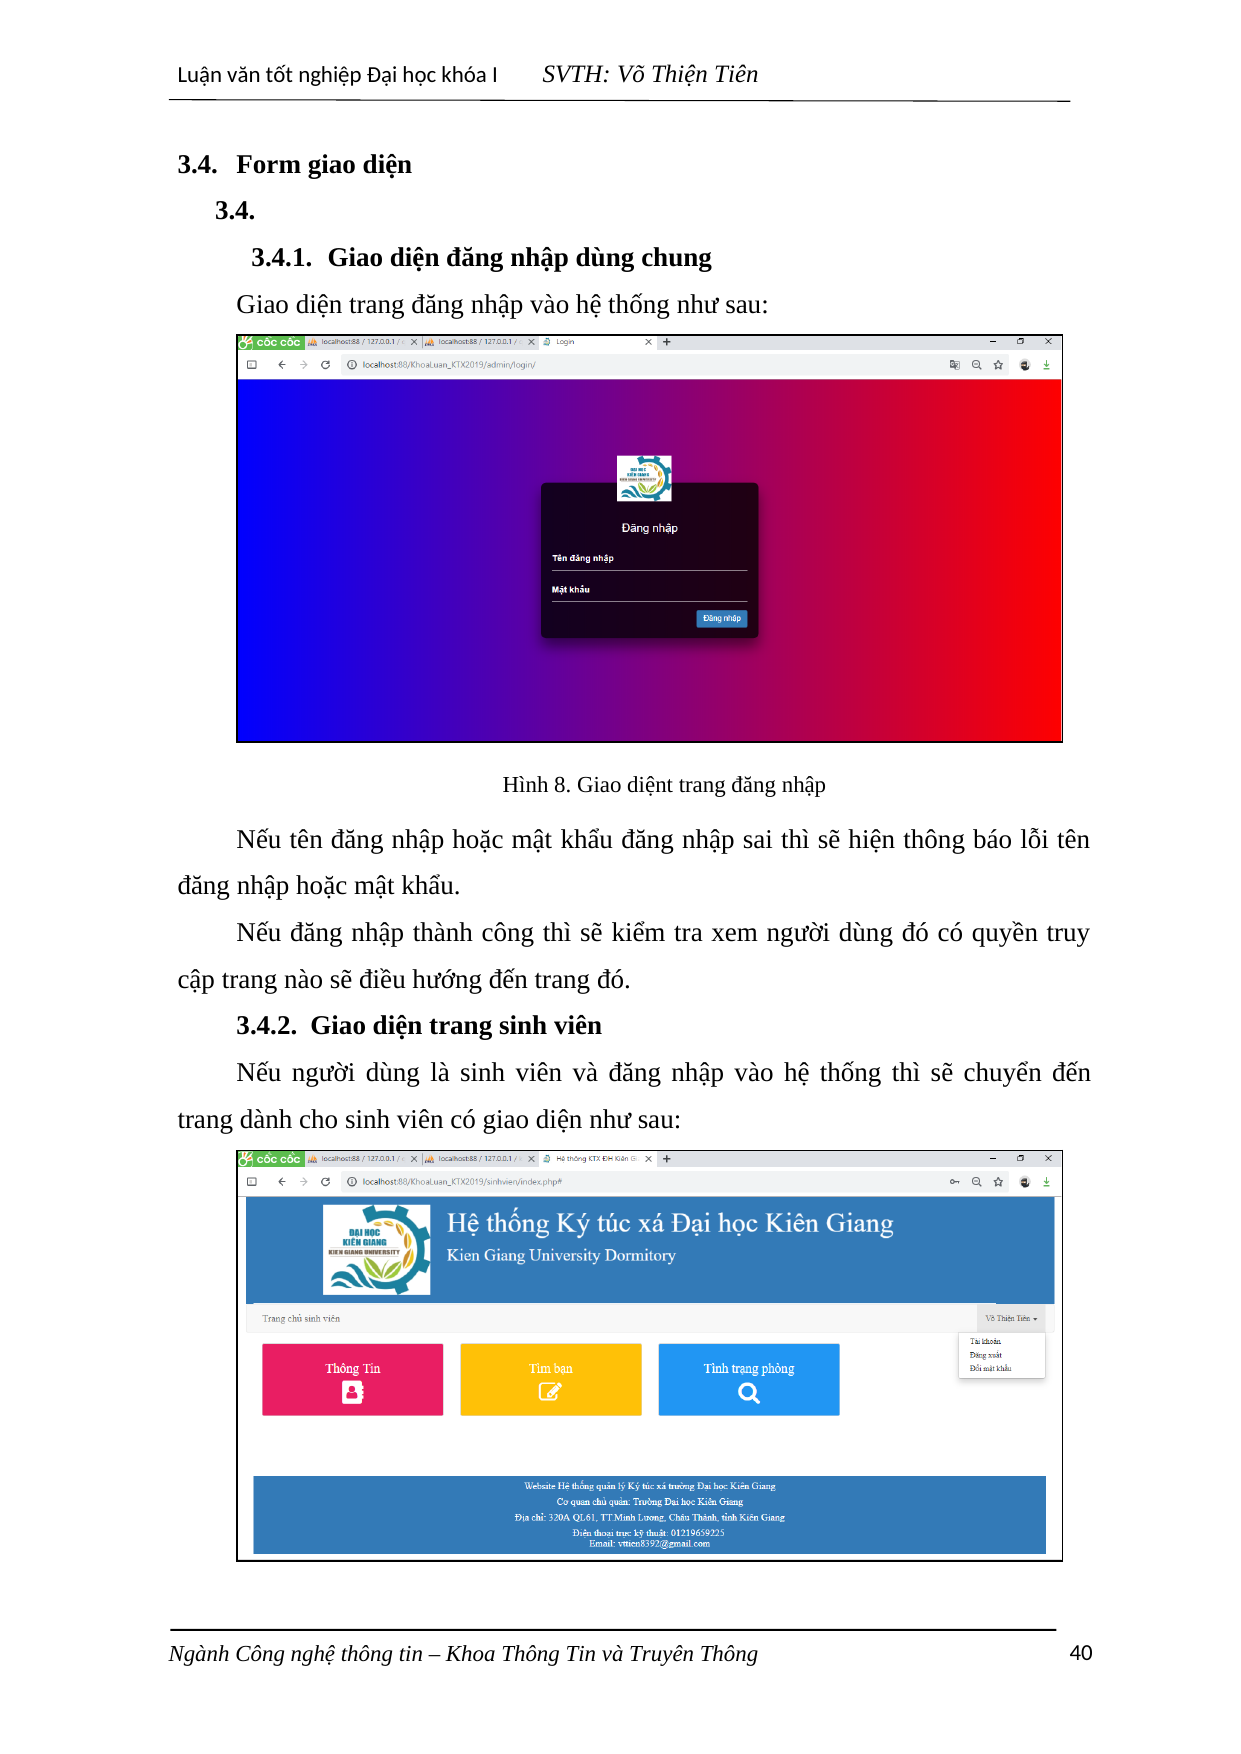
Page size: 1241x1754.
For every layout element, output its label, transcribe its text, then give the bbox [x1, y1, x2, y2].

text Hình 8. Giao diệnt trang đăng nhập [236, 771, 1092, 797]
list Giao diện đăng nhập dùng chung [251, 241, 1092, 272]
picture [238, 1151, 1062, 1560]
picture [238, 336, 1062, 741]
list Giao diện trang sinh viên [236, 1009, 1092, 1041]
text Nếu tên đăng nhập hoặc mật khẩu đăng nhập sai thì sẽ hiện thông báo lỗi tên đăng nhập hoặc mật khẩu. [177, 823, 1092, 901]
text Nếu người dùng là sinh viên và đăng nhập vào hệ thống thì sẽ chuyển đến trang dành cho sinh viên có giao diện như sau: [177, 1056, 1092, 1134]
text Form giao diện [177, 148, 1092, 179]
text Nếu đăng nhập thành công thì sẽ kiểm tra xem người dùng đó có quyền truy cập trang nào sẽ điều hướng đến trang đó. [177, 916, 1092, 994]
text Giao diện trang đăng nhập vào hệ thống như sau: [177, 288, 1092, 319]
